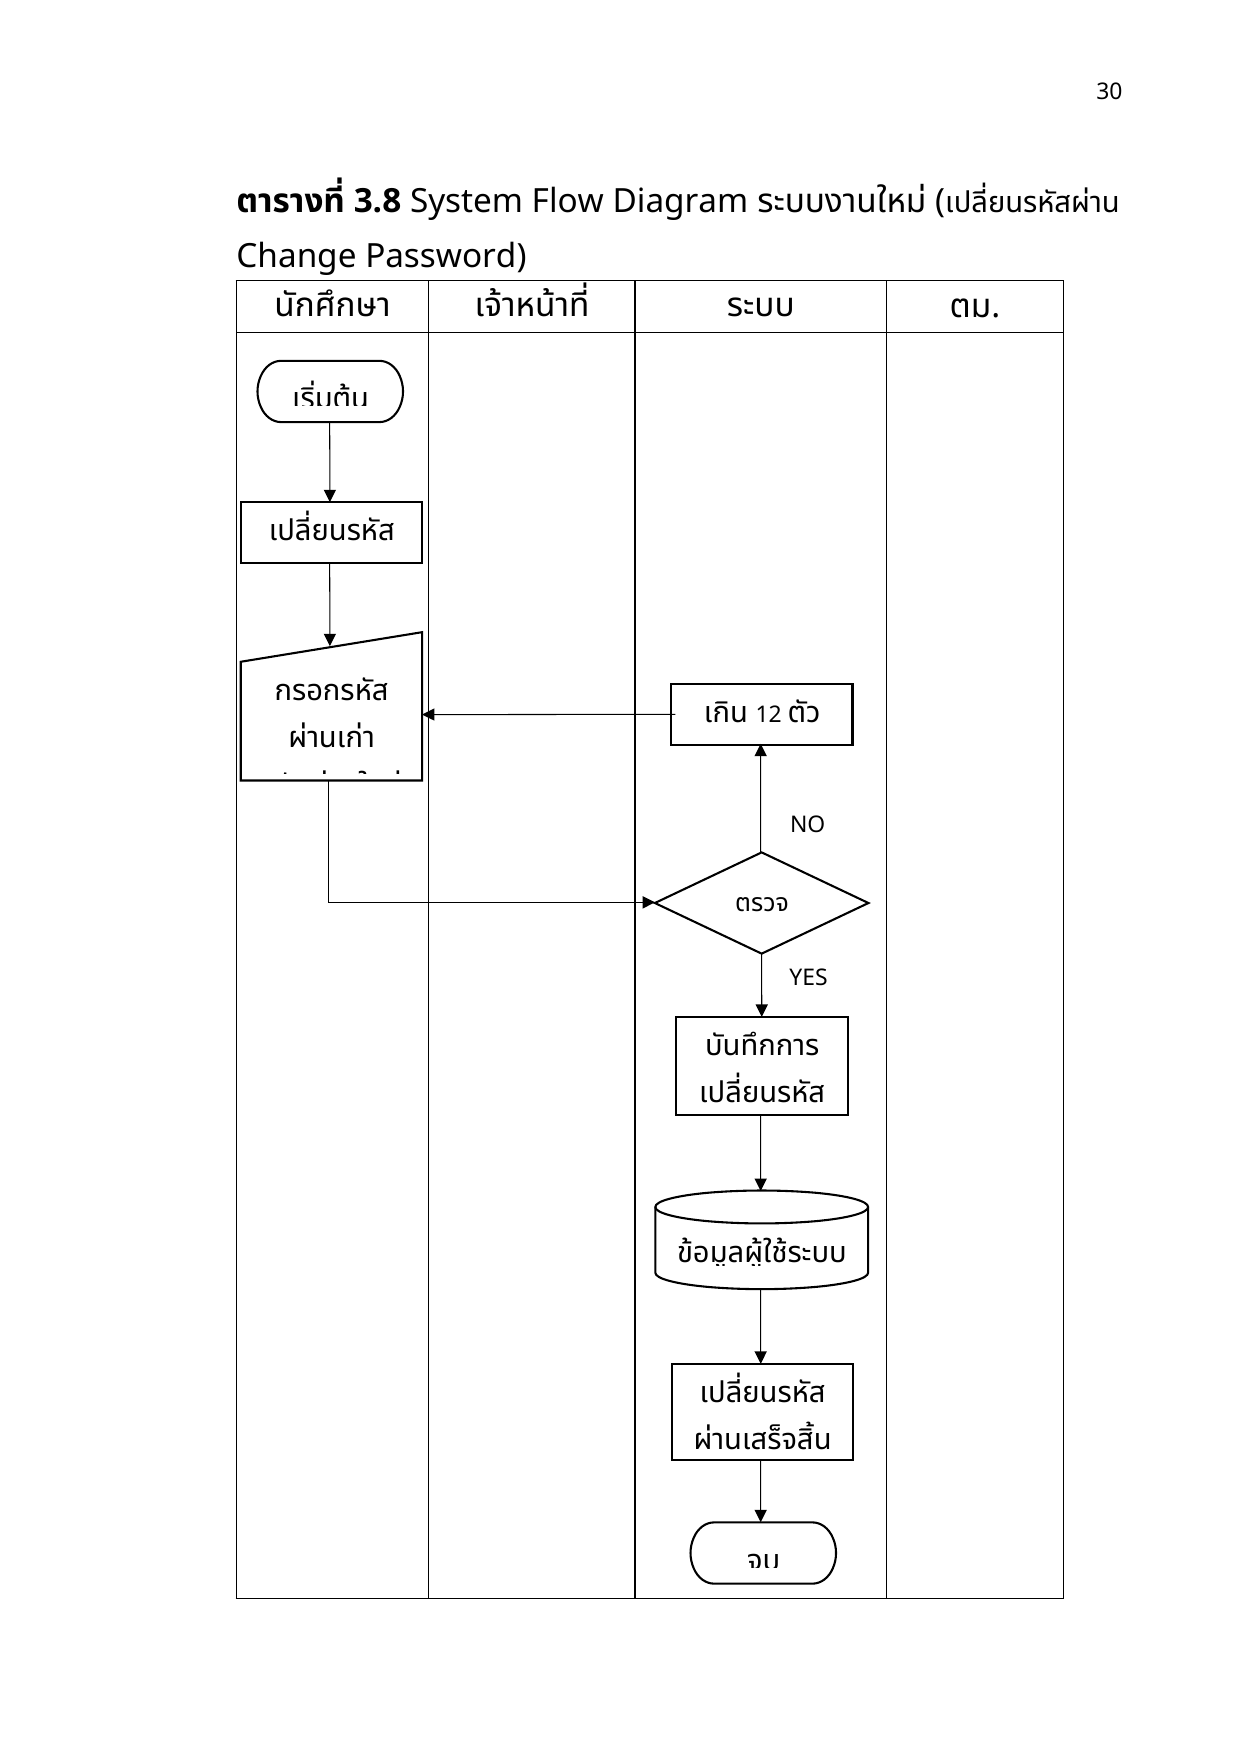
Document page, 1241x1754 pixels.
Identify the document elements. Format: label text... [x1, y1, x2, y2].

table_cell [429, 715, 634, 902]
table_cell [887, 333, 1063, 1598]
table_header เจ้าหน้าที่ [429, 281, 634, 332]
table_header ระบบ [636, 281, 886, 332]
table_cell [429, 333, 634, 714]
table_cell [636, 333, 886, 1598]
table_header นักศึกษา [237, 281, 428, 332]
text ตารางที่ 3.8 System Flow Diagram ระบบงานใหม่ (เปลี่ยนรหัสผ่าน Change Password) [236, 177, 1122, 277]
table_cell [429, 903, 634, 1598]
table_header ตม. [887, 281, 1063, 332]
table_cell [237, 333, 428, 1598]
